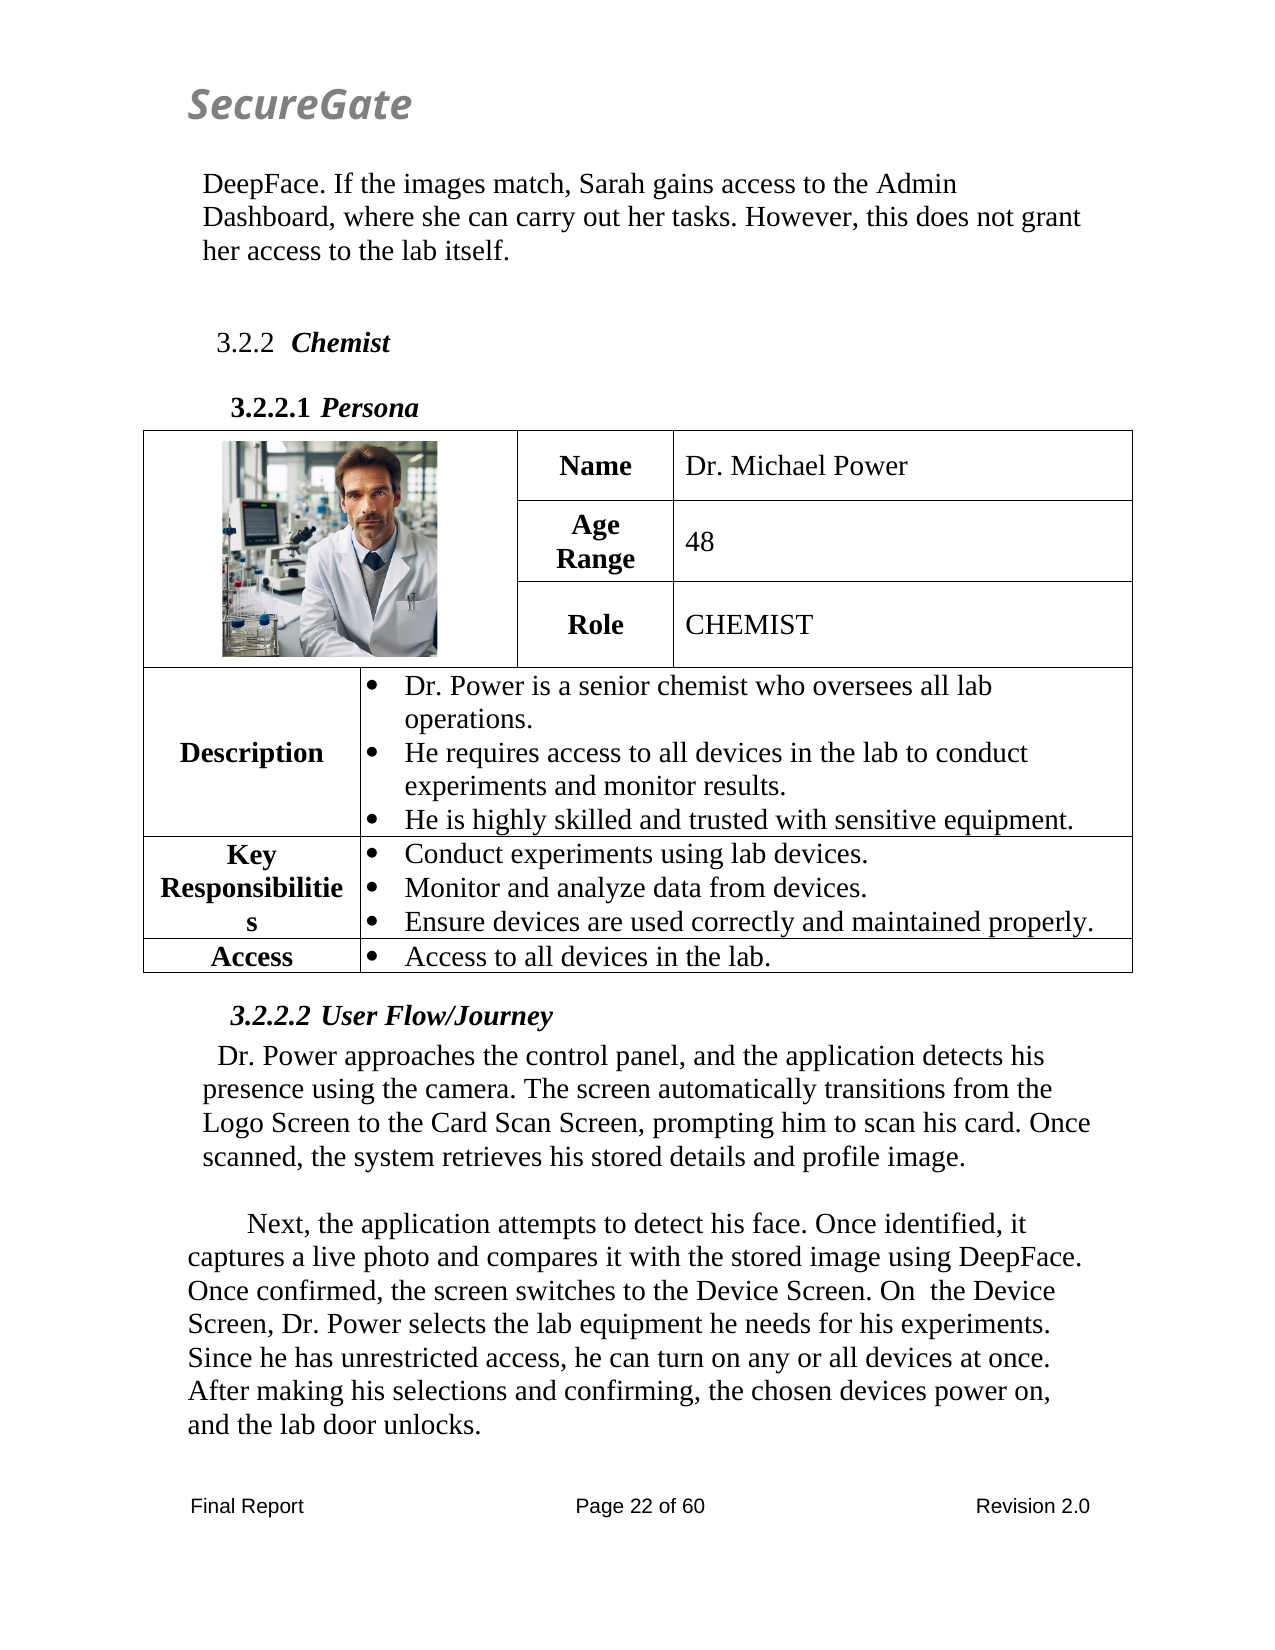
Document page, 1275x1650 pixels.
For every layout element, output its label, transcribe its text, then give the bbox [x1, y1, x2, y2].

picture [222, 441, 438, 657]
table_header Dr. Michael Power [674, 431, 1132, 500]
table_cell Description [144, 668, 360, 836]
table_cell Access to all devices in the lab. [361, 939, 1132, 972]
table_cell Access [144, 939, 360, 972]
table_cell Age Range [518, 501, 673, 581]
text Dr. Power approaches the control panel, and the application detects his presence using the camera. The screen automatically transitions from the Logo Screen to the Card Scan Screen, prompting him to scan his card. Once scanned, the system retrieves his stored details and profile image. [202, 1038, 1093, 1172]
table_header Name [518, 431, 673, 500]
subtitle Persona [230, 390, 1093, 423]
table_cell Role [518, 582, 673, 667]
subtitle Chemist [216, 325, 1093, 358]
table_cell Key Responsibilities [144, 837, 360, 938]
text Next, the application attempts to detect his face. Once identified, it captures a live photo and compares it with the stored image using DeepFace. Once confirmed, the screen switches to the Device Screen. On the Device Screen, Dr. Power selects the lab equipment he needs for his experiments. Since he has unrestricted access, he can turn on any or all devices at once. After making his selections and confirming, the chosen devices power on, and the lab door unlocks. [187, 1206, 1093, 1441]
table_cell CHEMIST [674, 582, 1132, 667]
table_cell Conduct experiments using lab devices. Monitor and analyze data from devices. Ensure devices are used correctly and maintained properly. [361, 837, 1132, 938]
table_cell 48 [674, 501, 1132, 581]
table_cell Dr. Power is a senior chemist who oversees all lab operations. He requires access to all devices in the lab to conduct experiments and monitor results. He is highly skilled and trusted with sensitive equipment. [361, 668, 1132, 836]
table_header [144, 431, 517, 667]
subtitle User Flow/Journey [230, 998, 1093, 1032]
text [202, 166, 1093, 266]
